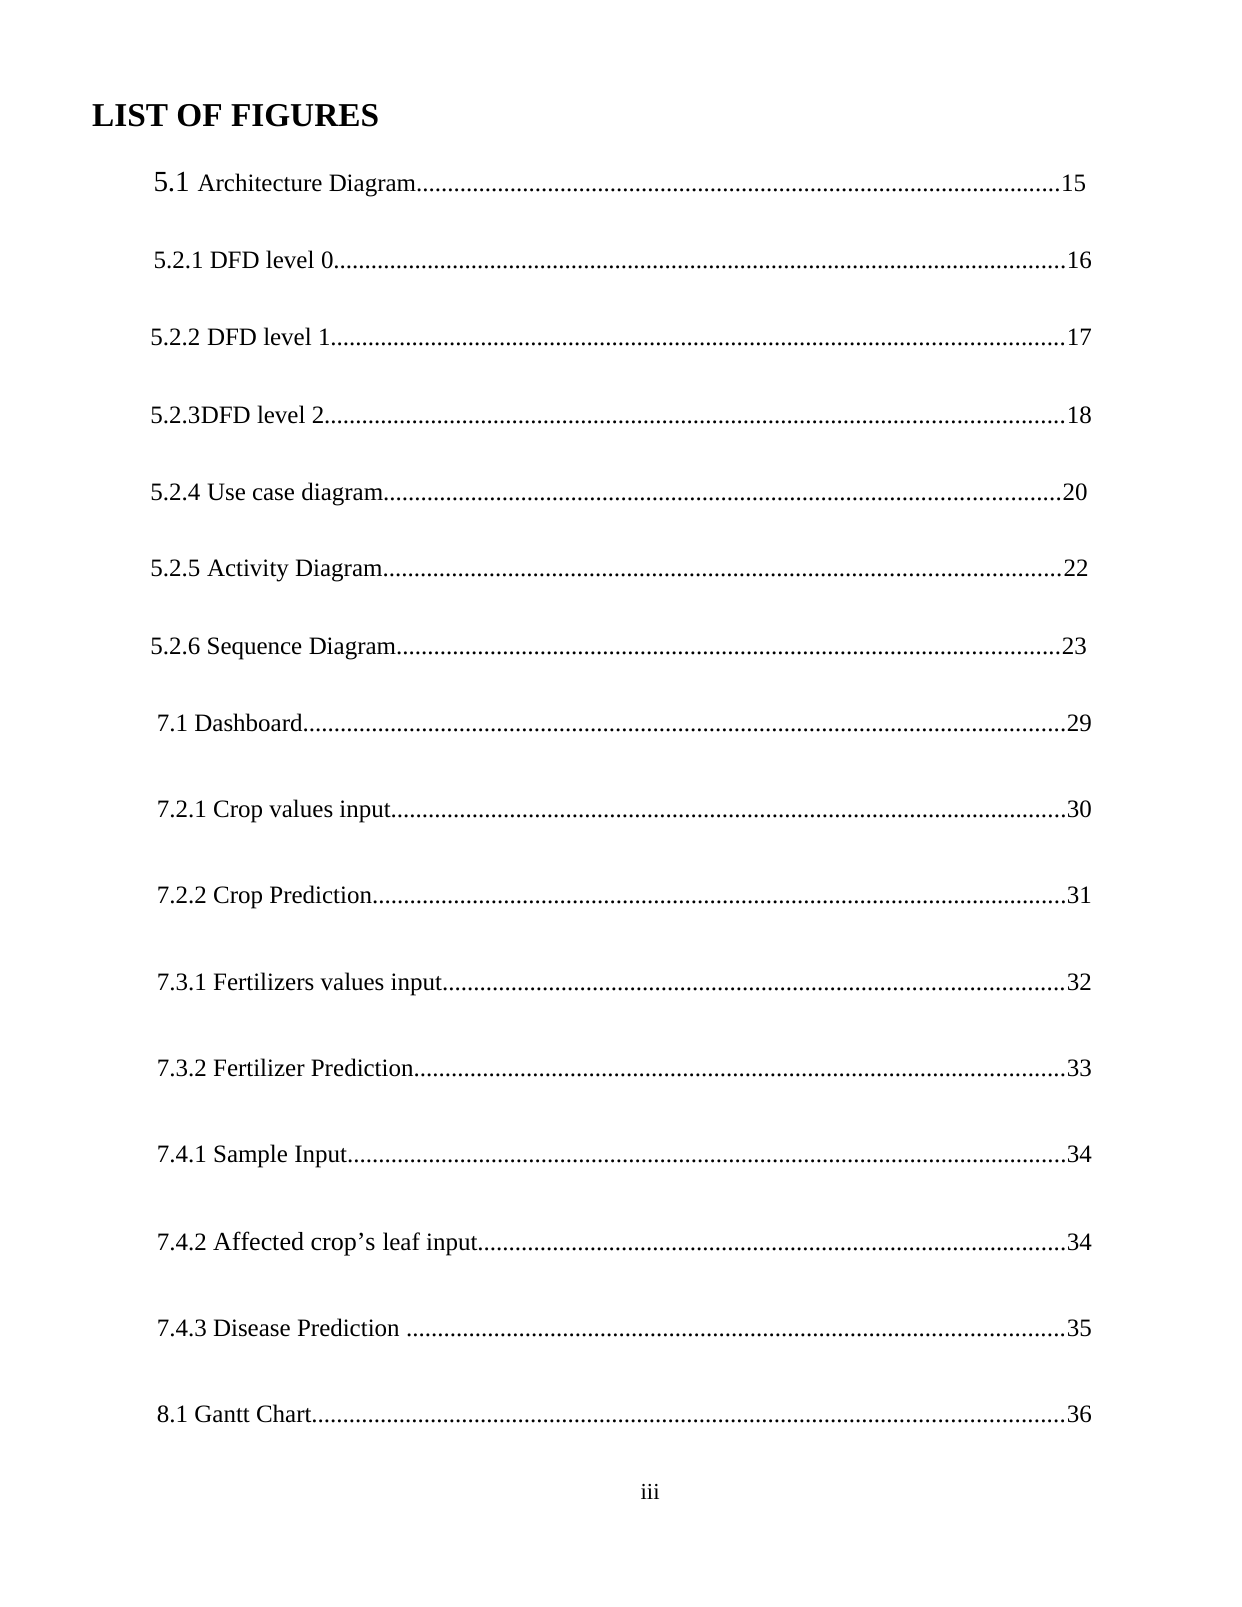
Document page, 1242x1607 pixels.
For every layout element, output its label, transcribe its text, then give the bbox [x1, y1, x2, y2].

text 7.2.2 Crop Prediction 31 [157, 881, 1194, 909]
text 7.3.2 Fertilizer Prediction 33 [157, 1053, 1194, 1082]
text 5.2.1 DFD level 0 16 [153, 246, 1194, 274]
text 7.4.1 Sample Input 34 [157, 1139, 1194, 1168]
text 7.2.1 Crop values input 30 [157, 794, 1194, 823]
text 7.4.3 Disease Prediction 35 [157, 1313, 1194, 1342]
list Activity Diagram 22 [150, 553, 1194, 582]
list DFD level 1 17 [150, 322, 1194, 351]
list 5.2.6 Sequence Diagram 23 [150, 631, 1194, 660]
text 7.3.1 Fertilizers values input 32 [157, 967, 1194, 996]
list Architecture Diagram 15 [153, 164, 1194, 197]
text 8.1 Gantt Chart 36 [157, 1399, 1194, 1428]
text 7.1 Dashboard 29 [157, 708, 1194, 737]
list DFD level 2 18 [150, 400, 1194, 429]
list Use case diagram 20 [150, 477, 1194, 506]
text 7.4.2 Affected crop’s leaf input 34 [157, 1226, 1194, 1256]
subtitle LIST OF FIGURES [50, 95, 1194, 133]
